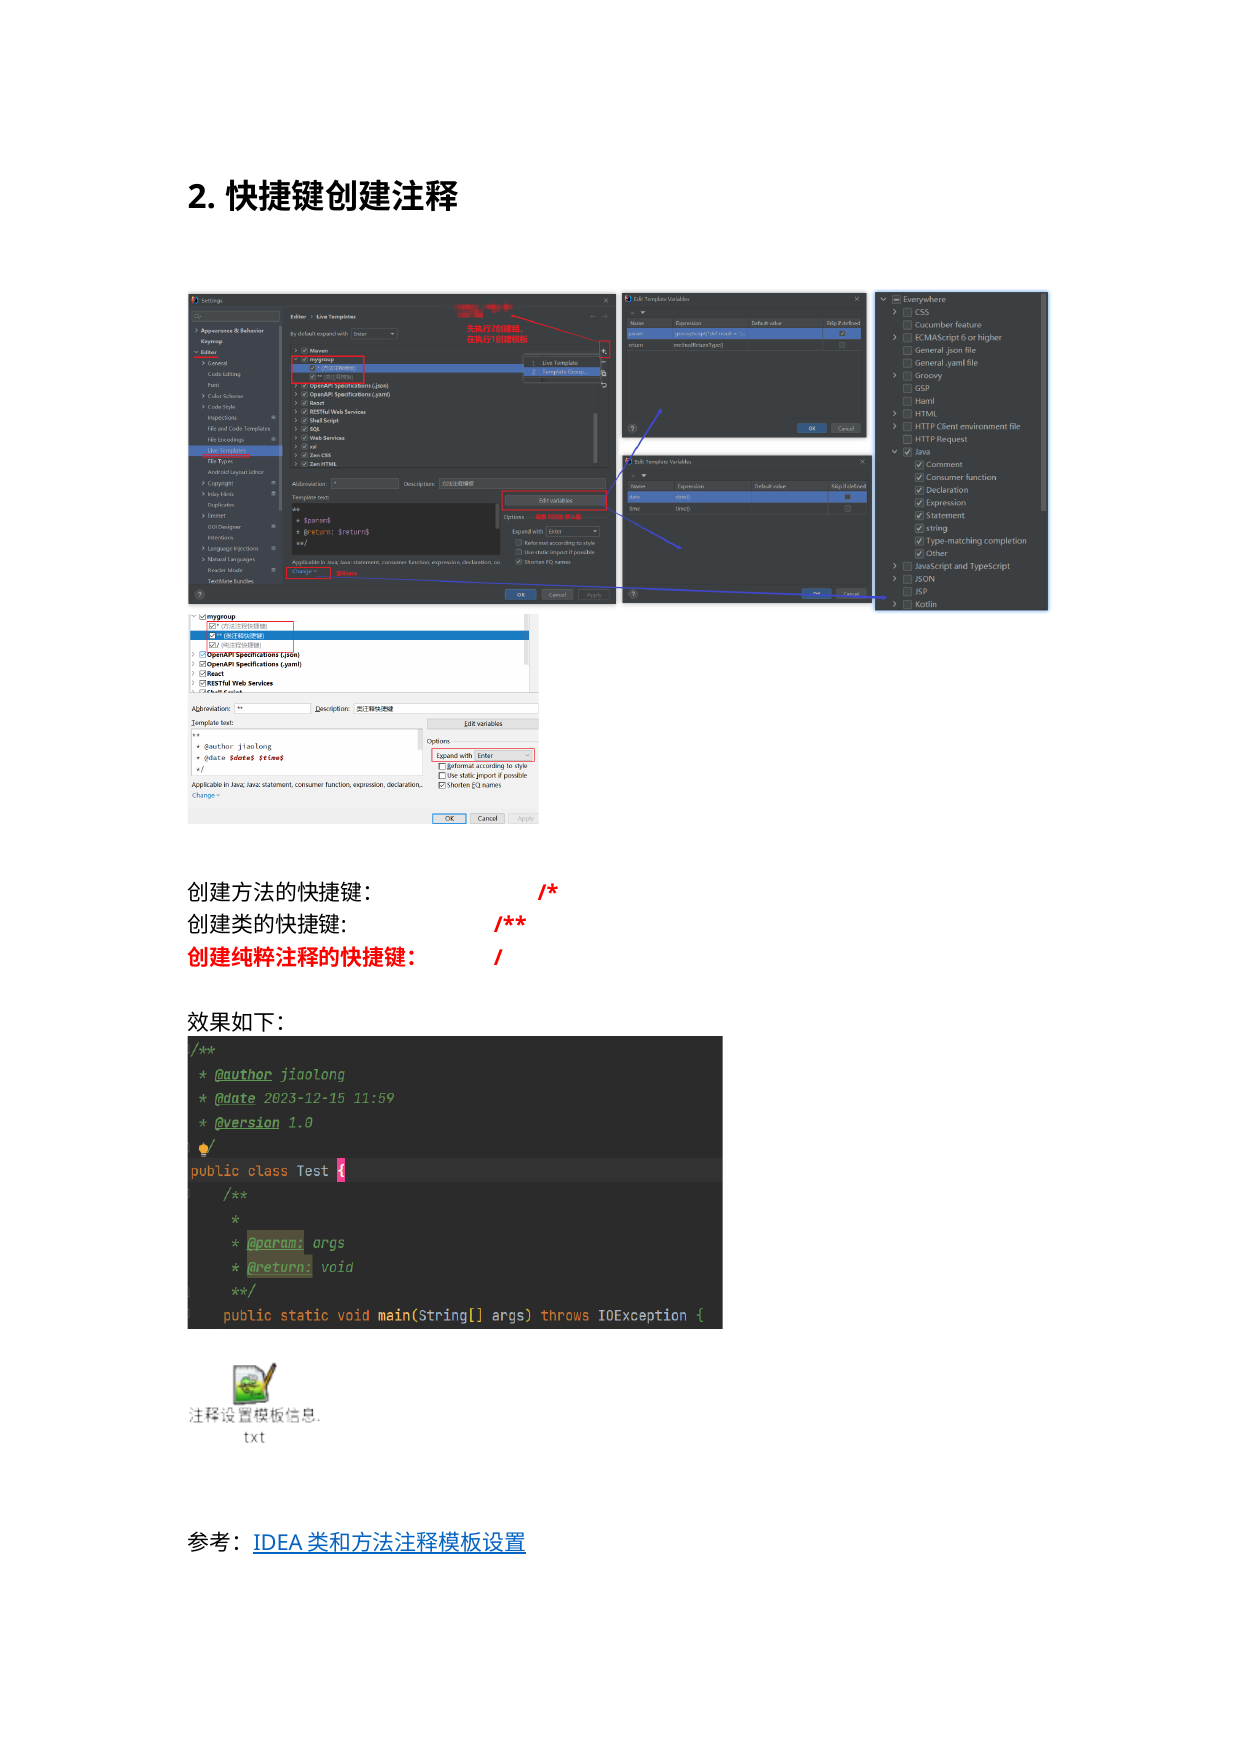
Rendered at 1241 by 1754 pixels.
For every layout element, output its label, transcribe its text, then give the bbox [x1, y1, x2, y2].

subtitle 2. 快捷键创建注释 [187, 162, 1053, 227]
text 创建纯粹注释的快捷键： / [187, 939, 1053, 972]
picture [187, 289, 1053, 824]
picture [187, 1036, 723, 1329]
text 效果如下： [187, 1004, 1053, 1037]
text 参考：IDEA类和方法注释模板设置 [187, 1524, 1053, 1557]
text 创建方法的快捷键： /* [187, 874, 1053, 907]
text 创建类的快捷键: /** [187, 907, 1053, 939]
